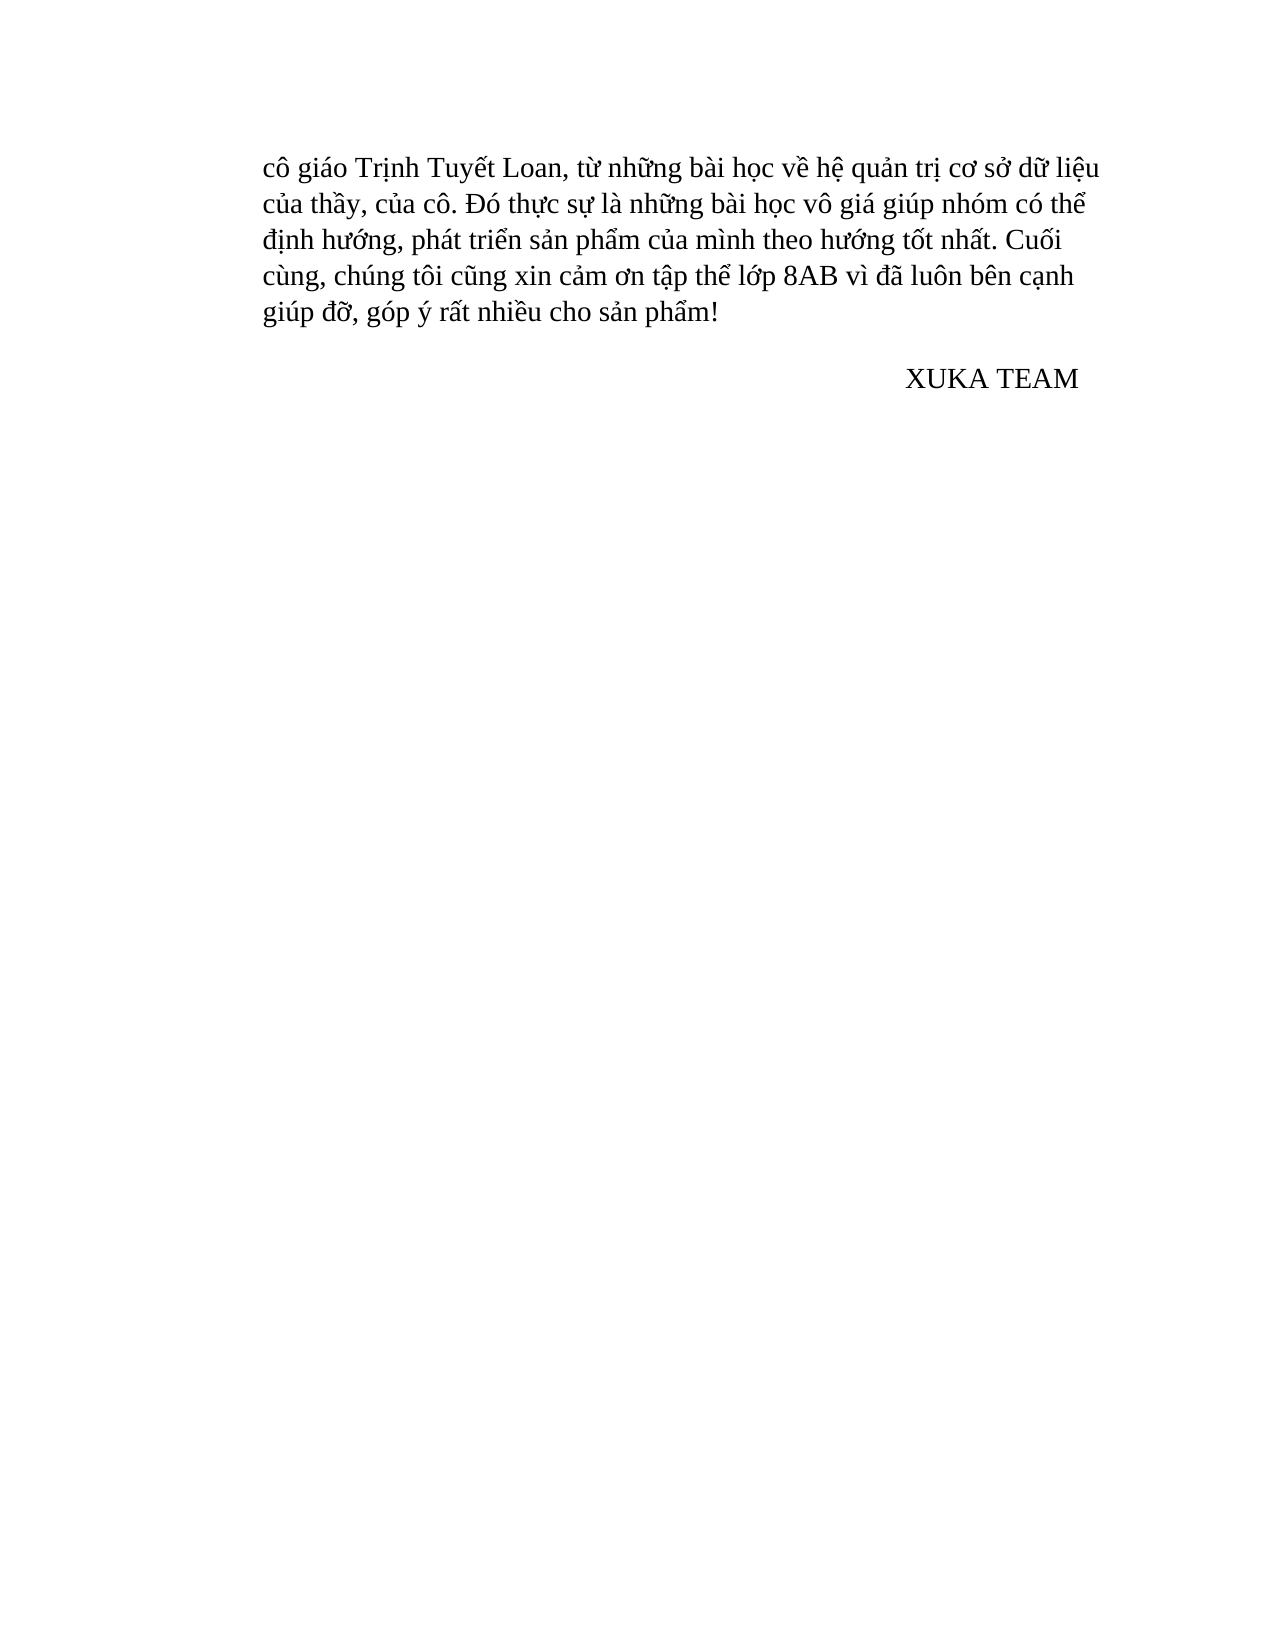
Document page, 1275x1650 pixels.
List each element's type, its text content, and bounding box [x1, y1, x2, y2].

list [262, 150, 1125, 328]
list XUKA TEAM [262, 361, 1125, 395]
